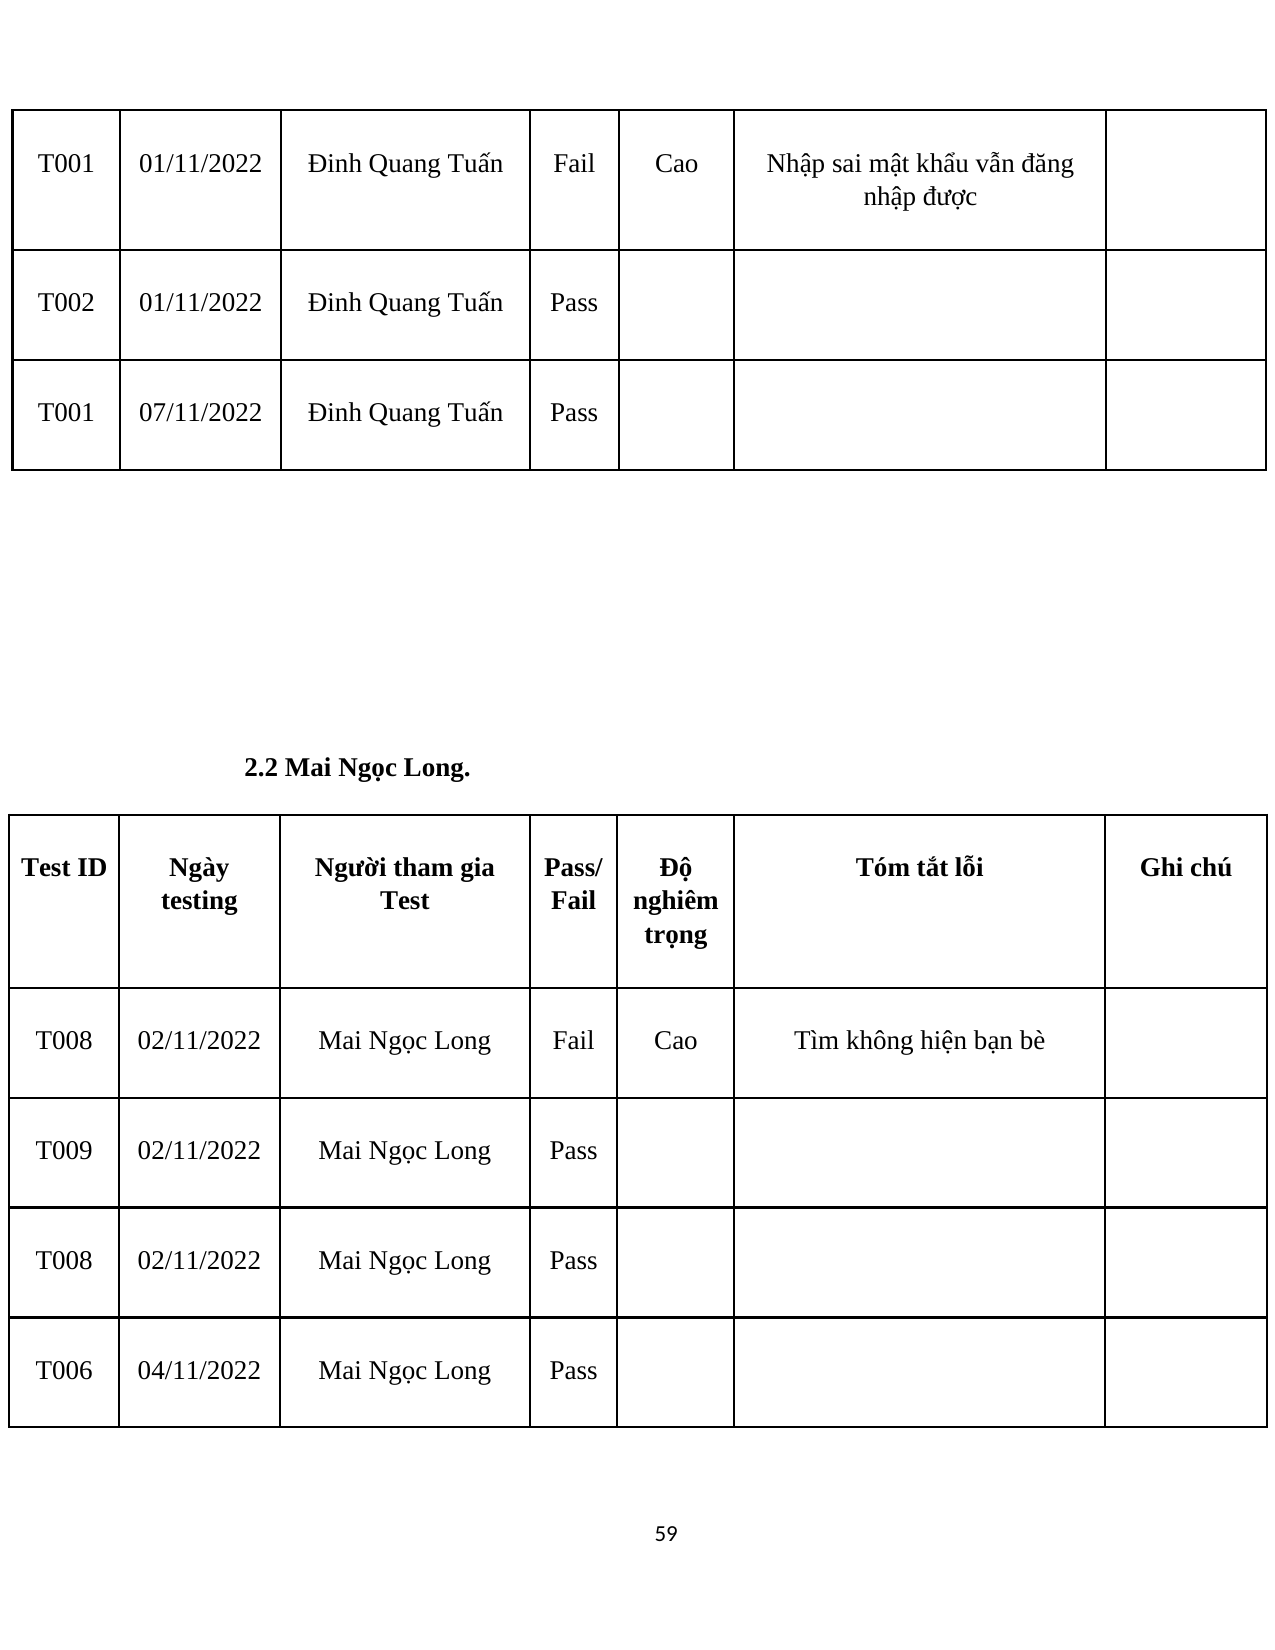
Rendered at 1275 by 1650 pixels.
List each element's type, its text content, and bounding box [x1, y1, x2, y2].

table_header Ghi chú [1106, 816, 1266, 987]
table_cell Mai Ngọc Long [281, 1209, 529, 1316]
table_cell 02/11/2022 [120, 989, 279, 1097]
table_cell [735, 1209, 1104, 1316]
table_cell [1106, 989, 1266, 1097]
table_cell Đinh Quang Tuấn [282, 361, 529, 469]
table_cell T001 [14, 111, 119, 249]
table_cell Cao [618, 989, 733, 1097]
table_cell Tìm không hiện bạn bè [735, 989, 1104, 1097]
table_cell T008 [10, 989, 118, 1097]
table_cell 02/11/2022 [120, 1099, 279, 1206]
table_header Người tham gia Test [281, 816, 529, 987]
table_cell 01/11/2022 [121, 251, 280, 359]
table_cell 07/11/2022 [121, 361, 280, 469]
table_cell [1107, 251, 1265, 359]
table_cell [1106, 1319, 1266, 1426]
table_cell [620, 251, 733, 359]
table_cell T006 [10, 1319, 118, 1426]
table_cell [735, 361, 1105, 469]
table_cell Mai Ngọc Long [281, 1319, 529, 1426]
table_cell Mai Ngọc Long [281, 989, 529, 1097]
table_cell Pass [531, 1099, 616, 1206]
table_cell 04/11/2022 [120, 1319, 279, 1426]
table_cell [620, 361, 733, 469]
table_header Ngày testing [120, 816, 279, 987]
table_cell Nhập sai mật khẩu vẫn đăng nhập được [735, 111, 1105, 249]
table_cell [1106, 1099, 1266, 1206]
table_cell [618, 1209, 733, 1316]
table_cell Cao [620, 111, 733, 249]
table_cell T002 [14, 251, 119, 359]
table_cell Pass [531, 1319, 616, 1426]
table_cell Đinh Quang Tuấn [282, 111, 529, 249]
table_header Pass/Fail [531, 816, 616, 987]
table_header Độ nghiêm trọng [618, 816, 733, 987]
table_cell Fail [531, 111, 618, 249]
table_cell T008 [10, 1209, 118, 1316]
table_header Tóm tắt lỗi [735, 816, 1104, 987]
table_cell [618, 1319, 733, 1426]
table_cell [735, 1099, 1104, 1206]
table_cell Pass [531, 361, 618, 469]
table_cell T009 [10, 1099, 118, 1206]
table_cell T001 [14, 361, 119, 469]
table_cell Mai Ngọc Long [281, 1099, 529, 1206]
table_cell [1107, 111, 1265, 249]
table_cell 02/11/2022 [120, 1209, 279, 1316]
table_cell [1107, 361, 1265, 469]
table_cell [735, 1319, 1104, 1426]
table_cell [618, 1099, 733, 1206]
table_cell [735, 251, 1105, 359]
table_cell Pass [531, 251, 618, 359]
table_cell [1106, 1209, 1266, 1316]
subtitle 2.2 Mai Ngọc Long. [244, 751, 1125, 782]
table_header Test ID [10, 816, 118, 987]
table_cell Fail [531, 989, 616, 1097]
table_cell Pass [531, 1209, 616, 1316]
table_cell 01/11/2022 [121, 111, 280, 249]
table_cell Đinh Quang Tuấn [282, 251, 529, 359]
